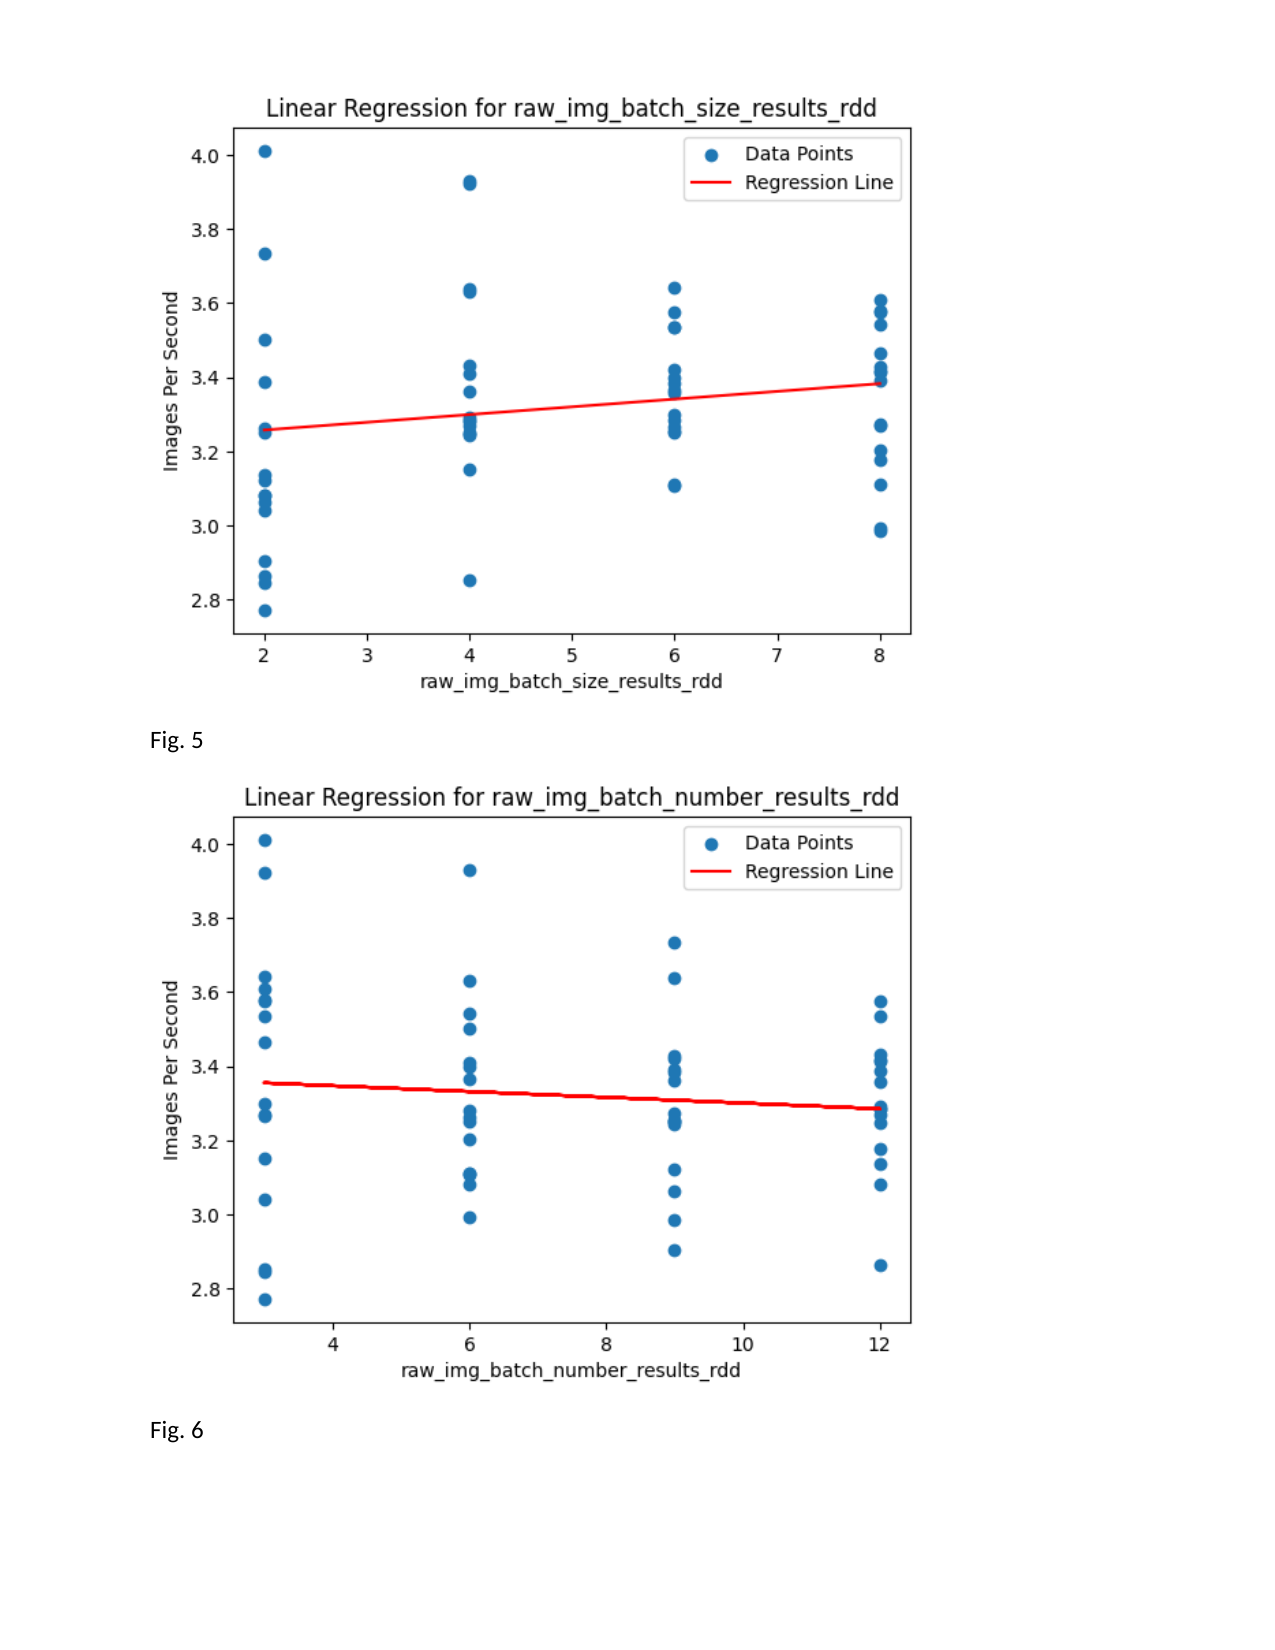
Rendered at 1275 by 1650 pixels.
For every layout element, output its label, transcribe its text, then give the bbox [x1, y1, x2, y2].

text Fig. 6 [150, 1414, 1125, 1444]
text Fig. 5 [150, 724, 1125, 755]
picture [150, 773, 924, 1395]
picture [150, 84, 924, 706]
